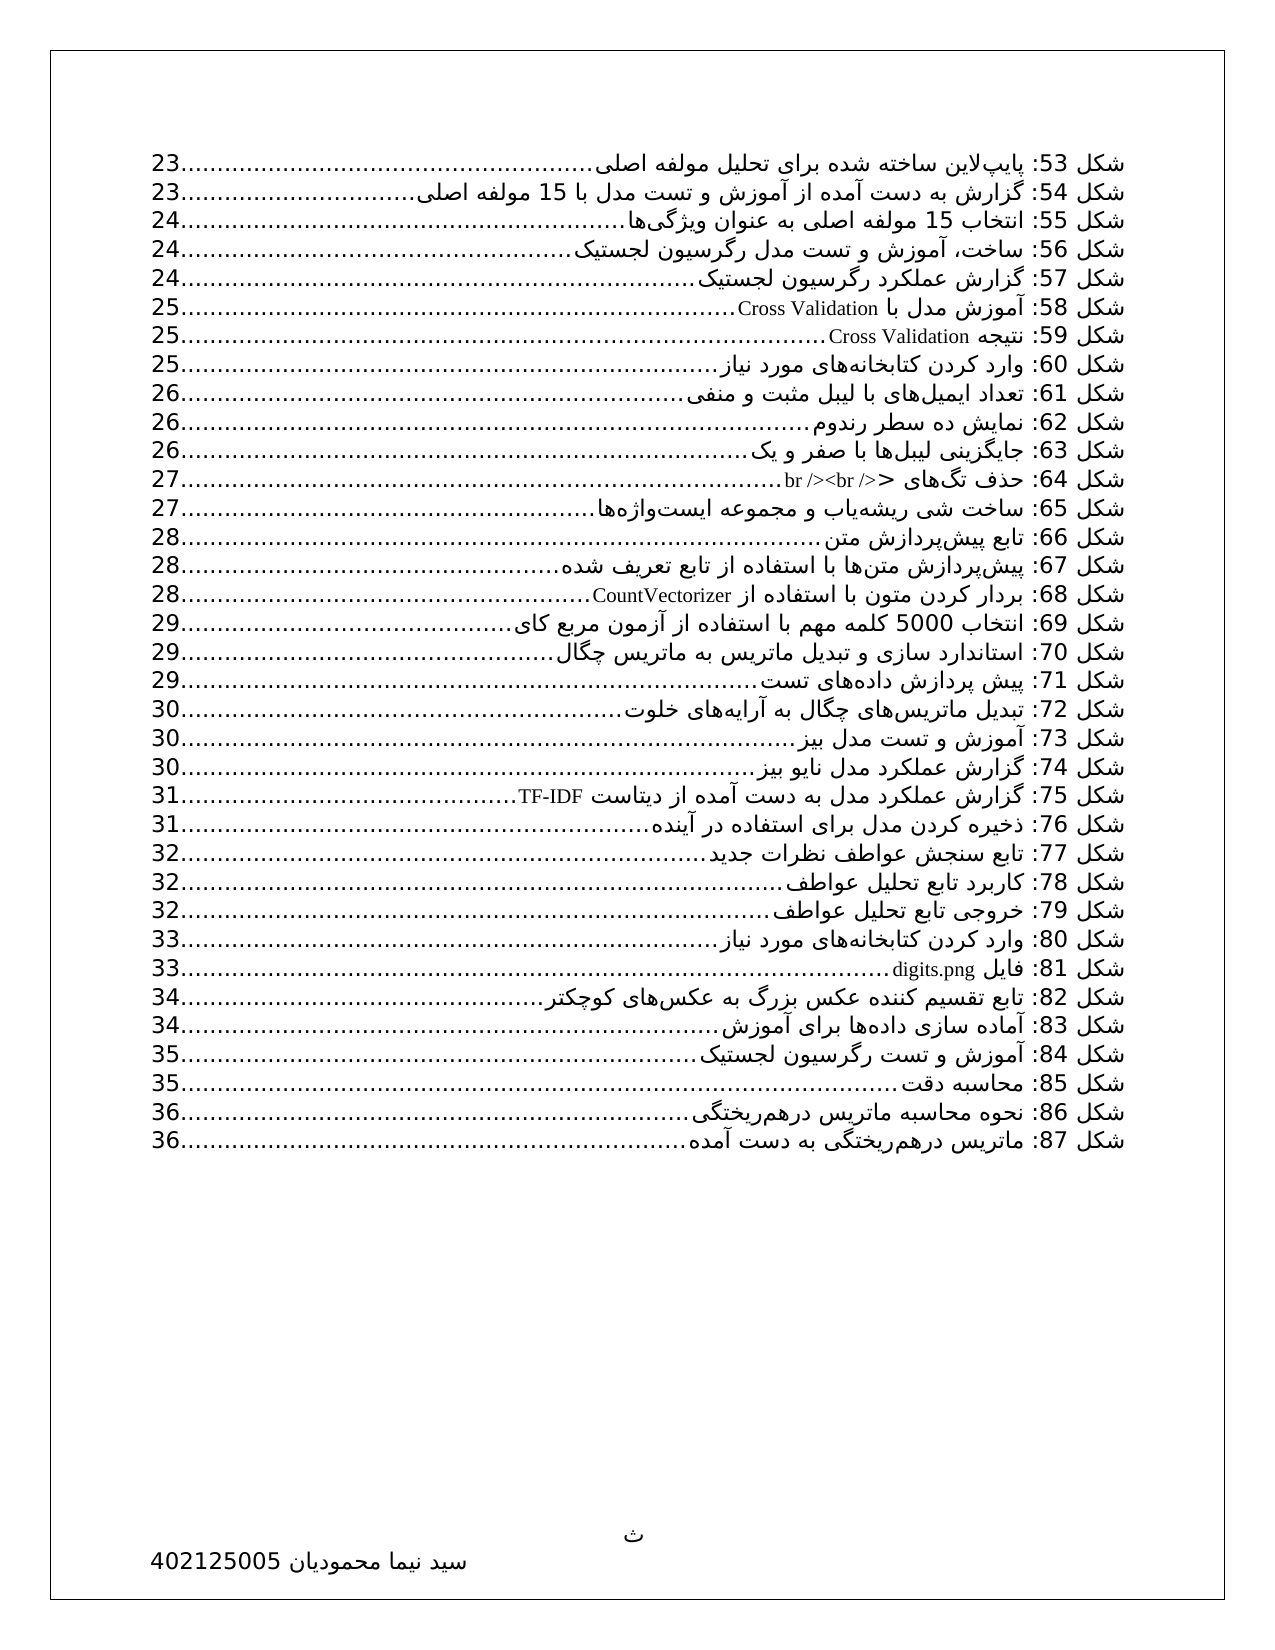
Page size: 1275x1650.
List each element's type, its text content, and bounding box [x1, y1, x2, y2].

text شکل 73: آموزش و تست مدل بیز 30 [150, 725, 1125, 752]
text شکل 74: گزارش عملکرد مدل نایو بیز 30 [150, 754, 1125, 780]
text شکل 62: نمایش ده سطر رندوم 26 [150, 409, 1125, 435]
text شکل 86: نحوه محاسبه ماتریس درهم‌ریختگی 36 [150, 1099, 1125, 1125]
text شکل 76: ذخیره کردن مدل برای استفاده در آینده 31 [150, 811, 1125, 838]
text شکل 55: انتخاب 15 مولفه اصلی به عنوان ویژگی‌ها 24 [150, 207, 1125, 234]
text شکل 68: بردار کردن متون با استفاده از CountVectorizer 28 [150, 581, 1125, 608]
text شکل 83: آماده سازی داده‌ها برای آموزش 34 [150, 1012, 1125, 1039]
text شکل 87: ماتریس درهم‌ریختگی به دست آمده 36 [150, 1127, 1125, 1154]
text شکل 64: حذف تگ‌های <br /><br /> 27 [150, 466, 1125, 493]
text شکل 78: کاربرد تابع تحلیل عواطف 32 [150, 869, 1125, 895]
text شکل 53: پایپ‌لاین ساخته شده برای تحلیل مولفه اصلی 23 [150, 150, 1125, 177]
text شکل 57: گزارش عملکرد رگرسیون لجستیک 24 [150, 265, 1125, 292]
text شکل 77: تابع سنجش عواطف نظرات جدید 32 [150, 840, 1125, 867]
text شکل 75: گزارش عملکرد مدل به دست آمده از دیتاست TF-IDF 31 [150, 782, 1125, 809]
text شکل 69: انتخاب 5000 کلمه مهم با استفاده از آزمون مربع کای 29 [150, 610, 1125, 637]
text شکل 56: ساخت، آموزش و تست مدل رگرسیون لجستیک 24 [150, 236, 1125, 263]
text شکل 81: فایل digits.png 33 [150, 955, 1125, 982]
text شکل 61: تعداد ایمیل‌های با لیبل مثبت و منفی 26 [150, 380, 1125, 407]
text شکل 84: آموزش و تست رگرسیون لجستیک 35 [150, 1041, 1125, 1068]
text شکل 60: وارد کردن کتابخانه‌های مورد نیاز 25 [150, 351, 1125, 378]
text شکل 80: وارد کردن کتابخانه‌های مورد نیاز 33 [150, 926, 1125, 953]
text شکل 54: گزارش به دست آمده از آموزش و تست مدل با 15 مولفه اصلی 23 [150, 179, 1125, 205]
text شکل 63: جایگزینی لیبل‌ها با صفر و یک 26 [150, 437, 1125, 464]
text شکل 67: پیش‌پردازش متن‌ها با استفاده از تابع تعریف شده 28 [150, 552, 1125, 579]
text شکل 65: ساخت شی ریشه‌یاب و مجموعه ایست‌واژه‌ها 27 [150, 495, 1125, 522]
text شکل 66: تابع پیش‌پردازش متن 28 [150, 524, 1125, 550]
text شکل 79: خروجی تابع تحلیل عواطف 32 [150, 897, 1125, 924]
text شکل 58: آموزش مدل با Cross Validation 25 [150, 294, 1125, 320]
text شکل 59: نتیجه Cross Validation 25 [150, 322, 1125, 349]
text شکل 82: تابع تقسیم کننده عکس بزرگ به عکس‌های کوچکتر 34 [150, 984, 1125, 1010]
text شکل 70: استاندارد سازی و تبدیل ماتریس به ماتریس چگال 29 [150, 639, 1125, 665]
text شکل 72: تبدیل ماتریس‌های چگال به آرایه‌های خلوت 30 [150, 696, 1125, 723]
text شکل 71: پیش پردازش داده‌های تست 29 [150, 667, 1125, 694]
text شکل 85: محاسبه دقت 35 [150, 1070, 1125, 1097]
